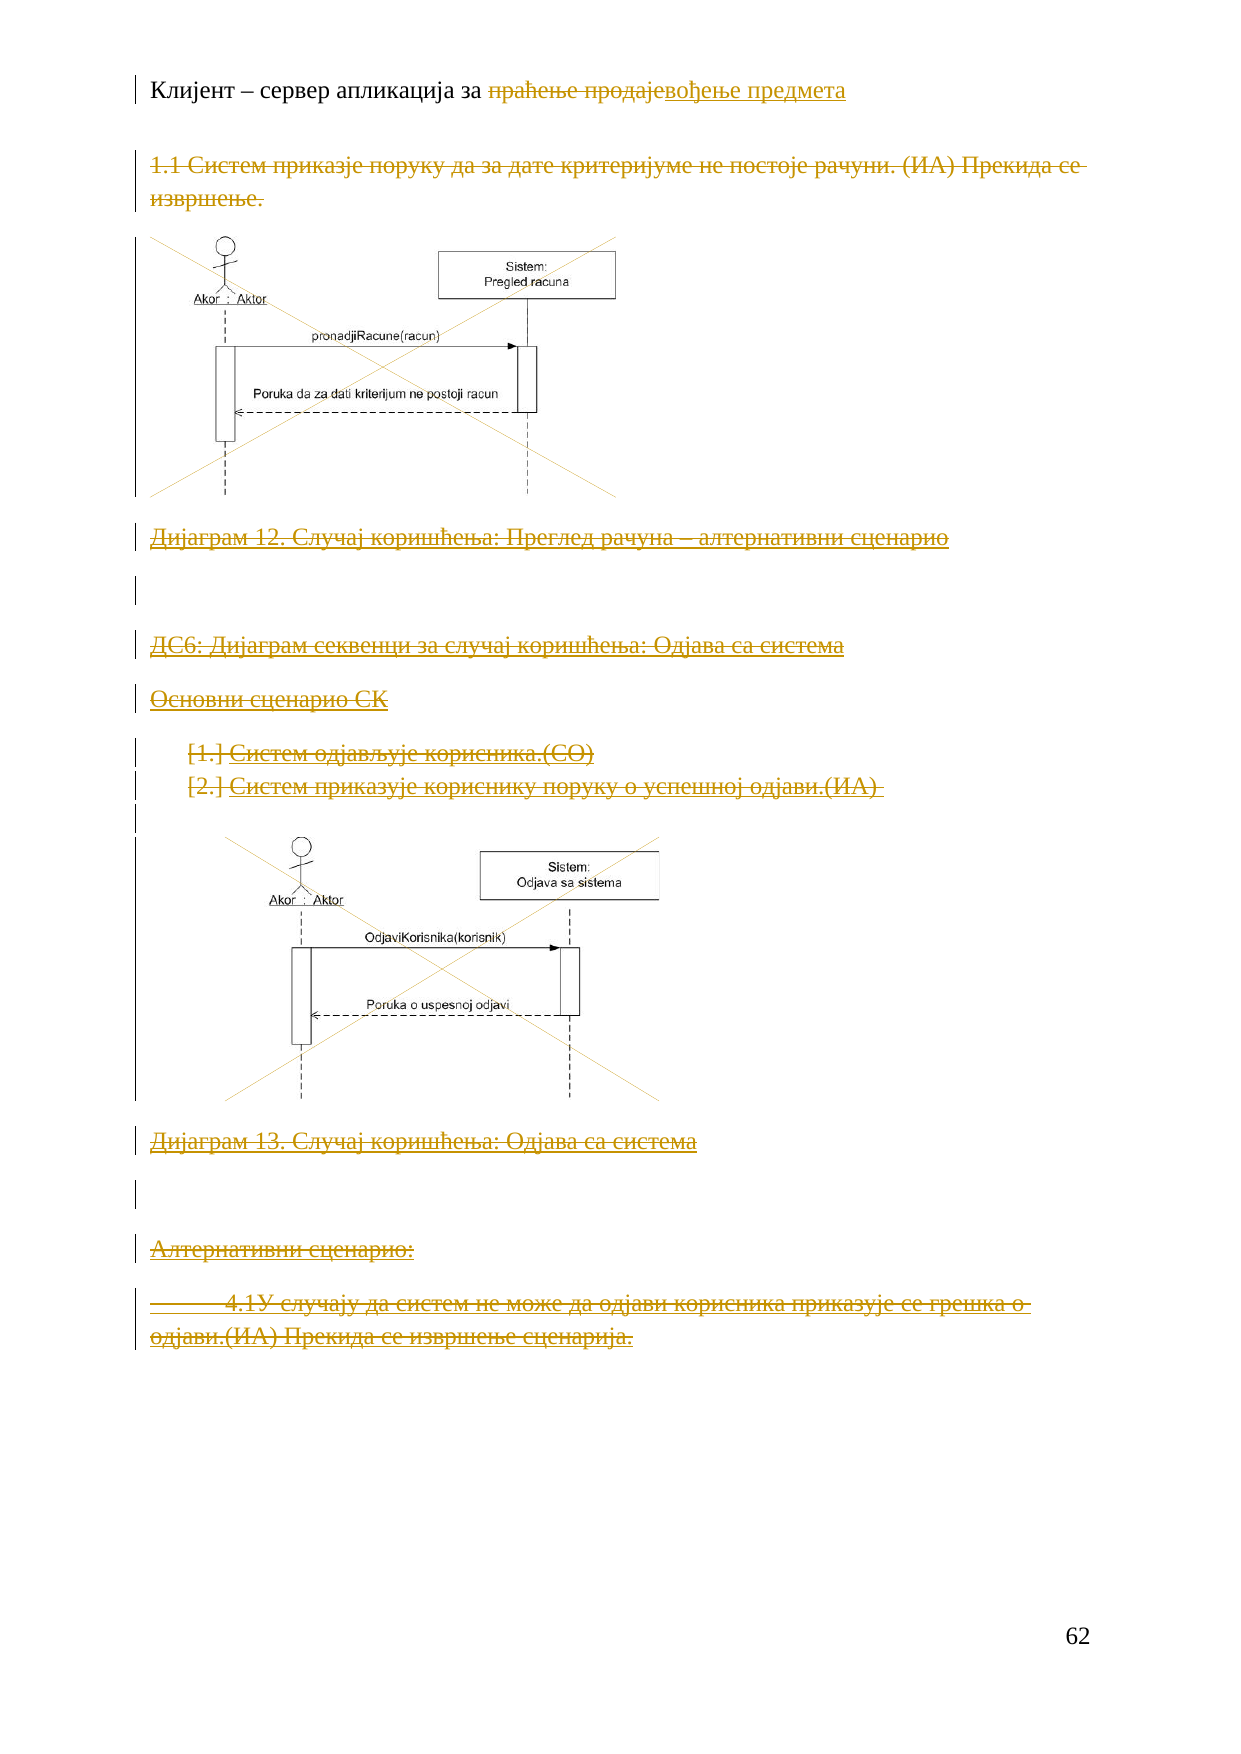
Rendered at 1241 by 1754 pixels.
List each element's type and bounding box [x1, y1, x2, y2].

picture [151, 236, 615, 366]
picture [151, 368, 615, 498]
picture [226, 970, 658, 1102]
picture [150, 238, 381, 496]
picture [385, 238, 616, 496]
picture [225, 838, 440, 1100]
picture [444, 838, 660, 1100]
picture [227, 837, 657, 968]
